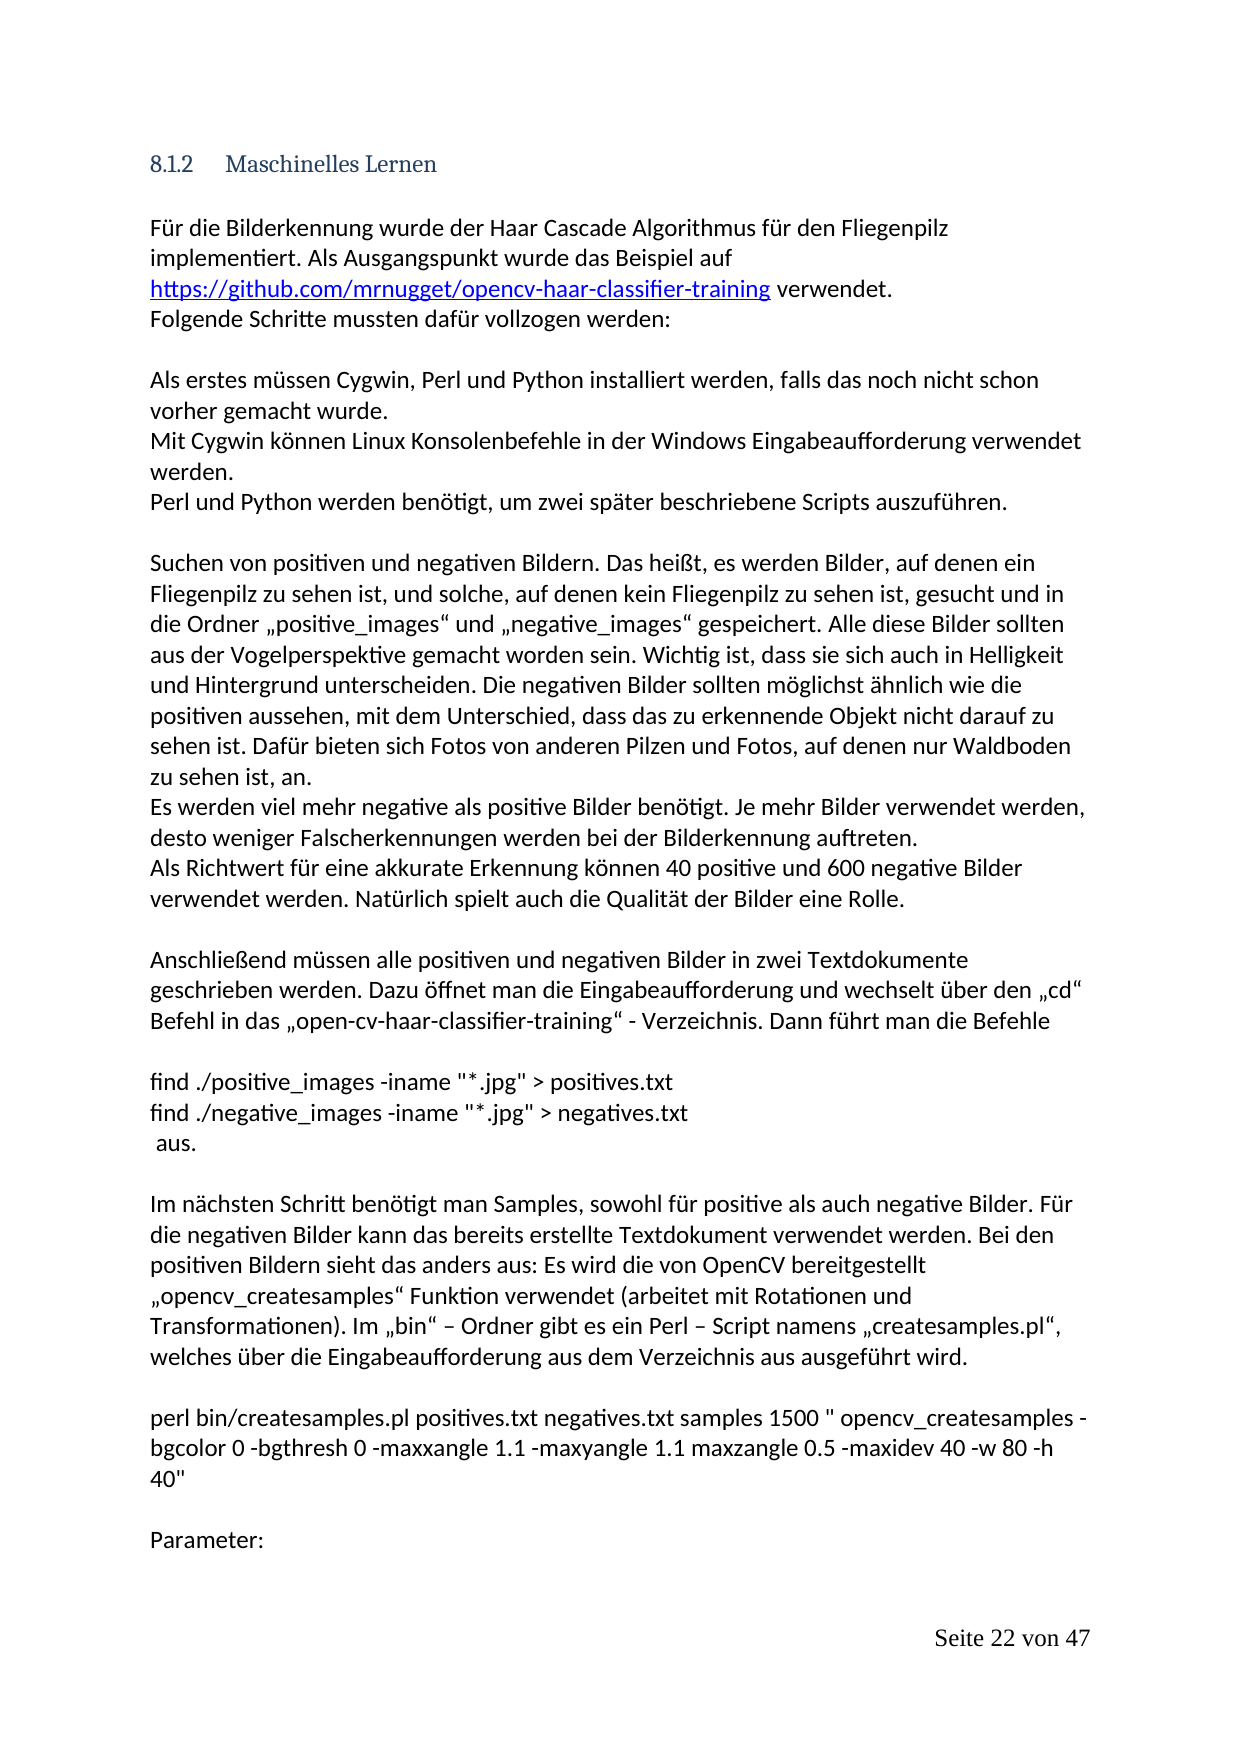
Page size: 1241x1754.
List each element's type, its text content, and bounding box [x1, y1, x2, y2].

text find ./positive_images -iname "*.jpg" > positives.txt [150, 1066, 1090, 1097]
text Es werden viel mehr negative als positive Bilder benötigt. Je mehr Bilder verwendet werden, desto weniger Falscherkennungen werden bei der Bilderkennung auftreten. Als Richtwert für eine akkurate Erkennung können 40 positive und 600 negative Bilder verwendet werden. Natürlich spielt auch die Qualität der Bilder eine Rolle. [150, 792, 1090, 914]
text Im nächsten Schritt benötigt man Samples, sowohl für positive als auch negative Bilder. Für die negativen Bilder kann das bereits erstellte Textdokument verwendet werden. Bei den positiven Bildern sieht das anders aus: Es wird die von OpenCV bereitgestellt „opencv_createsamples“ Funktion verwendet (arbeitet mit Rotationen und Transformationen). Im „bin“ – Ordner gibt es ein Perl – Script namens „createsamples.pl“, welches über die Eingabeaufforderung aus dem Verzeichnis aus ausgeführt wird. [150, 1188, 1090, 1371]
text Folgende Schritte mussten dafür vollzogen werden: [150, 303, 1090, 334]
text aus. [150, 1127, 1090, 1158]
text Suchen von positiven und negativen Bildern. Das heißt, es werden Bilder, auf denen ein Fliegenpilz zu sehen ist, und solche, auf denen kein Fliegenpilz zu sehen ist, gesucht und in die Ordner „positive_images“ und „negative_images“ gespeichert. Alle diese Bilder sollten aus der Vogelperspektive gemacht worden sein. Wichtig ist, dass sie sich auch in Helligkeit und Hintergrund unterscheiden. Die negativen Bilder sollten möglichst ähnlich wie die positiven aussehen, mit dem Unterschied, dass das zu erkennende Objekt nicht darauf zu sehen ist. Dafür bieten sich Fotos von anderen Pilzen und Fotos, auf denen nur Waldboden zu sehen ist, an. [150, 547, 1090, 792]
subtitle Maschinelles Lernen [150, 150, 1090, 179]
text Für die Bilderkennung wurde der Haar Cascade Algorithmus für den Fliegenpilz implementiert. Als Ausgangspunkt wurde das Beispiel auf https://github.com/mrnugget/opencv-haar-classifier-training verwendet. [150, 212, 1090, 303]
text Parameter: [150, 1524, 1090, 1554]
text Anschließend müssen alle positiven und negativen Bilder in zwei Textdokumente geschrieben werden. Dazu öffnet man die Eingabeaufforderung und wechselt über den „cd“ Befehl in das „open-cv-haar-classifier-training“ - Verzeichnis. Dann führt man die Befehle [150, 944, 1090, 1036]
text Als erstes müssen Cygwin, Perl und Python installiert werden, falls das noch nicht schon vorher gemacht wurde. [150, 364, 1090, 425]
text perl bin/createsamples.pl positives.txt negatives.txt samples 1500 " opencv_createsamples -bgcolor 0 -bgthresh 0 -maxxangle 1.1 -maxyangle 1.1 maxzangle 0.5 -maxidev 40 -w 80 -h 40" [150, 1402, 1090, 1493]
text Perl und Python werden benötigt, um zwei später beschriebene Scripts auszuführen. [150, 486, 1090, 517]
text find ./negative_images -iname "*.jpg" > negatives.txt [150, 1097, 1090, 1127]
text Mit Cygwin können Linux Konsolenbefehle in der Windows Eingabeaufforderung verwendet werden. [150, 425, 1090, 486]
